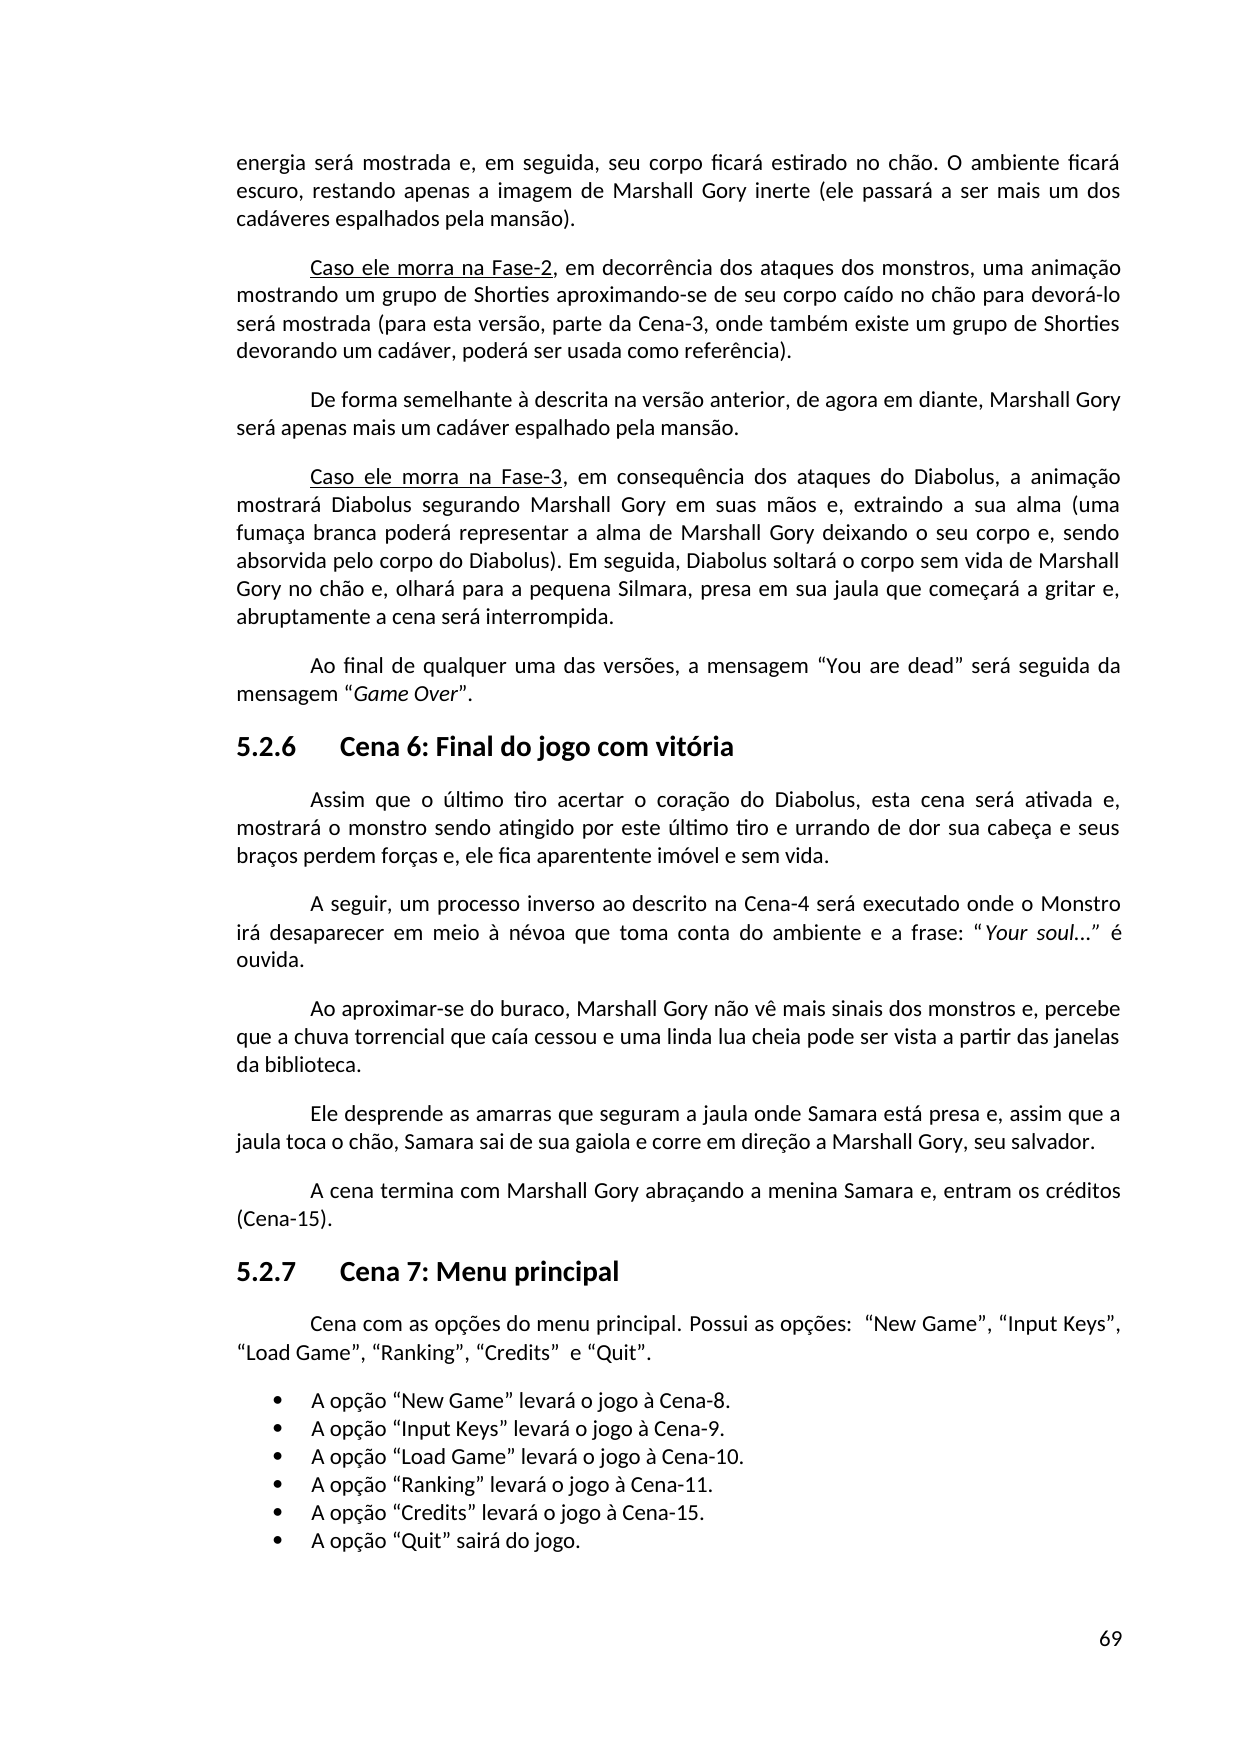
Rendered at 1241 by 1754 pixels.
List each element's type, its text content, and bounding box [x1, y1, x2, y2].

text De forma semelhante à descrita na versão anterior, de agora em diante, Marshall Gory será apenas mais um cadáver espalhado pela mansão. [236, 386, 1122, 442]
text Ao aproximar-se do buraco, Marshall Gory não vê mais sinais dos monstros e, percebe que a chuva torrencial que caía cessou e uma linda lua cheia pode ser vista a partir das janelas da biblioteca. [236, 994, 1122, 1078]
text A seguir, um processo inverso ao descrito na Cena-4 será executado onde o Monstro irá desaparecer em meio à névoa que toma conta do ambiente e a frase: “Your soul...” é ouvida. [236, 889, 1122, 974]
list A opção “Input Keys” levará o jogo à Cena-9. [274, 1414, 1122, 1442]
list A opção “Credits” levará o jogo à Cena-15. [274, 1498, 1122, 1527]
text Caso ele morra na Fase-3, em consequência dos ataques do Diabolus, a animação mostrará Diabolus segurando Marshall Gory em suas mãos e, extraindo a sua alma (uma fumaça branca poderá representar a alma de Marshall Gory deixando o seu corpo e, sendo absorvida pelo corpo do Diabolus). Em seguida, Diabolus soltará o corpo sem vida de Marshall Gory no chão e, olhará para a pequena Silmara, presa em sua jaula que começará a gritar e, abruptamente a cena será interrompida. [236, 462, 1122, 631]
text Ele desprende as amarras que seguram a jaula onde Samara está presa e, assim que a jaula toca o chão, Samara sai de sua gaiola e corre em direção a Marshall Gory, seu salvador. [236, 1099, 1122, 1155]
text Cena com as opções do menu principal. Possui as opções: “New Game”, “Input Keys”, “Load Game”, “Ranking”, “Credits” e “Quit”. [236, 1309, 1122, 1366]
text Ao final de qualquer uma das versões, a mensagem “You are dead” será seguida da mensagem “Game Over”. [236, 651, 1122, 707]
list A opção “Ranking” levará o jogo à Cena-11. [274, 1471, 1122, 1498]
list A opção “Load Game” levará o jogo à Cena-10. [274, 1442, 1122, 1471]
subtitle Cena 7: Menu principal [236, 1253, 1122, 1289]
text A cena termina com Marshall Gory abraçando a menina Samara e, entram os créditos (Cena-15). [236, 1176, 1122, 1232]
text Assim que o último tiro acertar o coração do Diabolus, esta cena será ativada e, mostrará o monstro sendo atingido por este último tiro e urrando de dor sua cabeça e seus braços perdem forças e, ele fica aparentente imóvel e sem vida. [236, 785, 1122, 869]
text Caso ele morra na Fase-2, em decorrência dos ataques dos monstros, uma animação mostrando um grupo de Shorties aproximando-se de seu corpo caído no chão para devorá-lo será mostrada (para esta versão, parte da Cena-3, onde também existe um grupo de Shorties devorando um cadáver, poderá ser usada como referência). [236, 253, 1122, 365]
list A opção “New Game” levará o jogo à Cena-8. [274, 1386, 1122, 1414]
list A opção “Quit” sairá do jogo. [274, 1527, 1122, 1554]
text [236, 148, 1122, 232]
subtitle Cena 6: Final do jogo com vitória [236, 728, 1122, 764]
